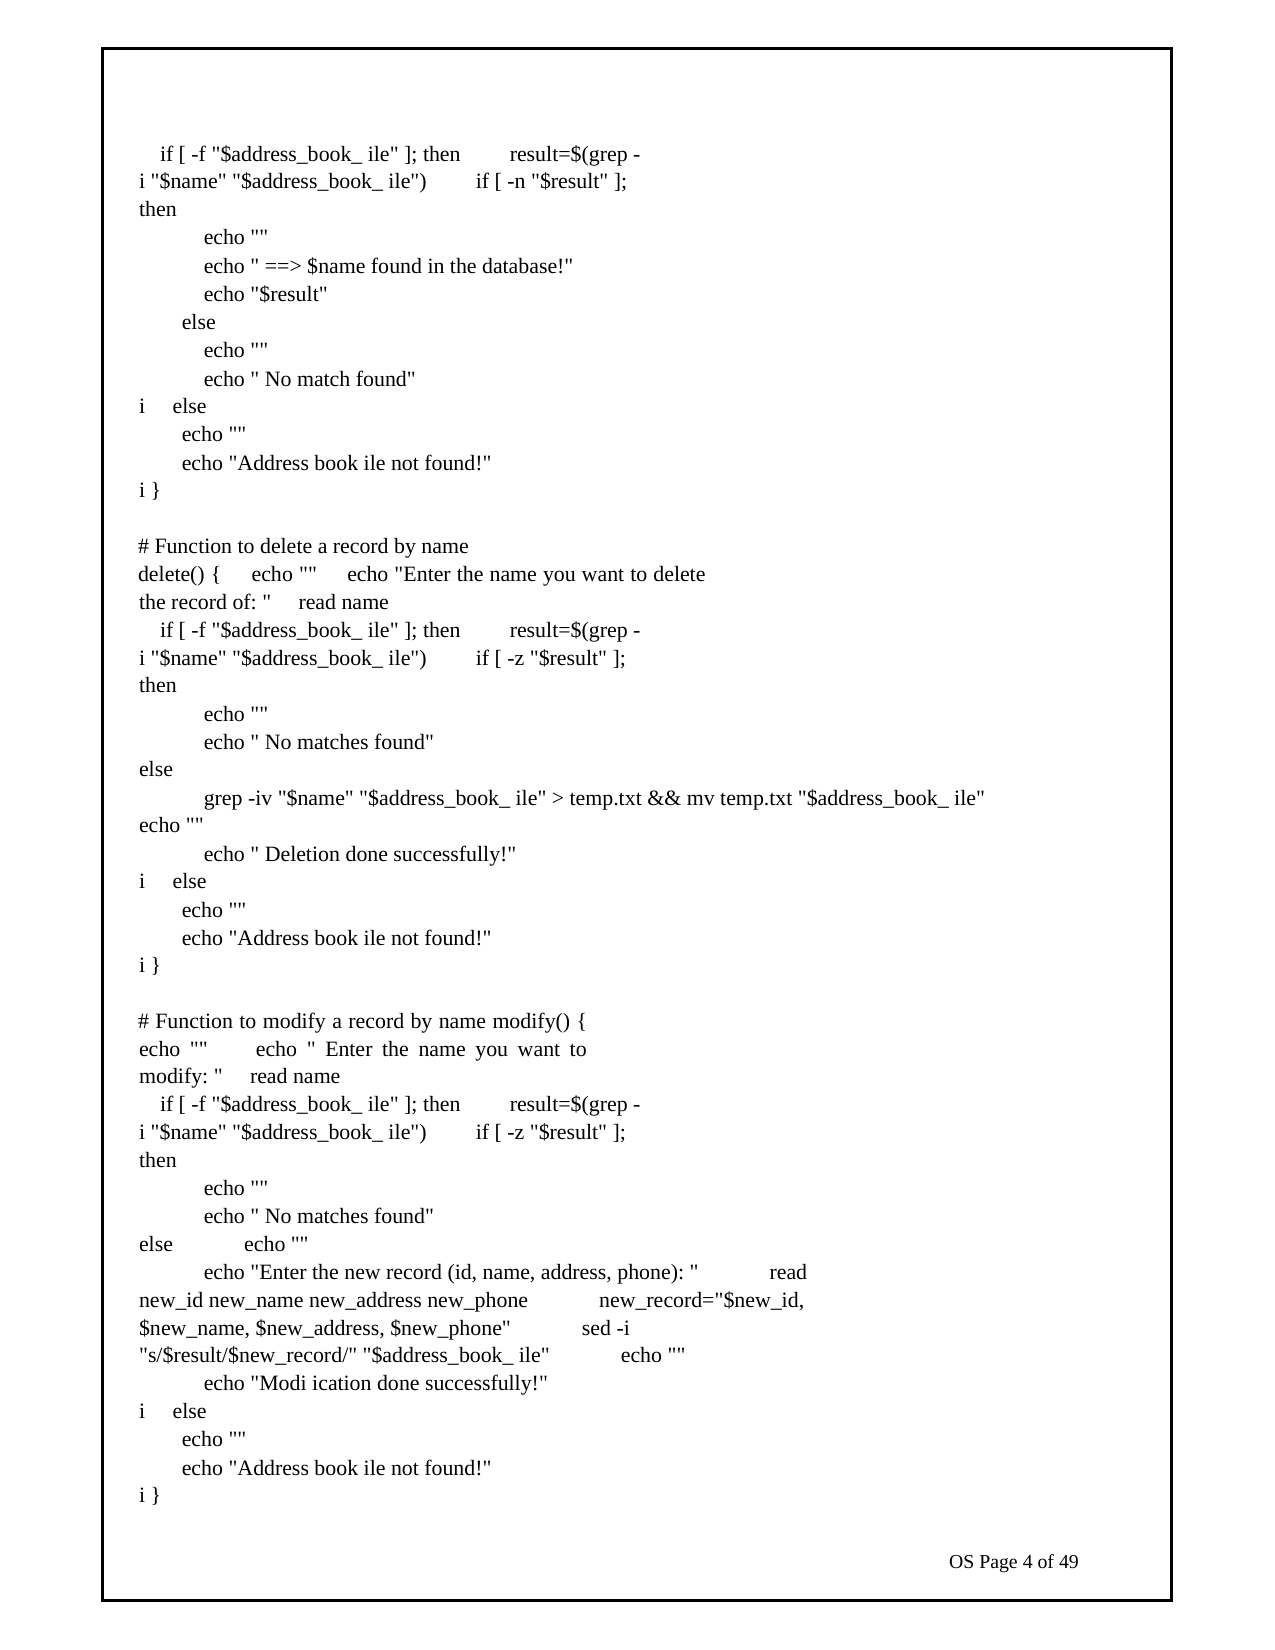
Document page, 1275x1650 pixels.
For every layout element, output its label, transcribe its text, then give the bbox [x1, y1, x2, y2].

text grep -iv "$name" "$address_book_ ile" > temp.txt && mv temp.txt "$address_book_ ile" echo "" [138, 785, 1060, 838]
text echo " ==> $name found in the database!" [138, 253, 1060, 278]
text echo "Enter the new record (id, name, address, phone): " read new_id new_name new_address new_phone new_record="$new_id, $new_name, $new_address, $new_phone" sed -i "s/$result/$new_record/" "$address_book_ ile" echo "" [138, 1259, 830, 1367]
text echo "" [138, 1175, 1060, 1200]
text echo " No match found" i else [138, 366, 426, 418]
text echo "Address book ile not found!" i } [138, 450, 523, 503]
text if [ -f "$address_book_ ile" ]; then result=$(grep -i "$name" "$address_book_ ile") if [ -z "$result" ]; then [138, 1091, 641, 1172]
text echo "" [138, 224, 1060, 249]
text echo "" [138, 421, 1060, 447]
text echo "" [138, 701, 1060, 726]
text echo " No matches found" else echo "" [138, 1203, 448, 1256]
text echo "Modi ication done successfully!" i else [138, 1370, 576, 1423]
text # Function to modify a record by name modify() { echo "" echo " Enter the name you want to modify: " read name [138, 1008, 588, 1088]
text echo " Deletion done successfully!" i else [138, 841, 539, 893]
text delete() { echo "" echo "Enter the name you want to delete the record of: " read name [138, 561, 707, 614]
text echo "Address book ile not found!" i } [138, 1454, 523, 1507]
text if [ -f "$address_book_ ile" ]; then result=$(grep -i "$name" "$address_book_ ile") if [ -n "$result" ]; then [138, 141, 641, 221]
text echo "" [138, 897, 1060, 922]
text echo "$result" [138, 281, 1060, 306]
text echo "" [138, 1426, 1060, 1452]
text echo " No matches found" else [138, 729, 492, 782]
text if [ -f "$address_book_ ile" ]; then result=$(grep -i "$name" "$address_book_ ile") if [ -z "$result" ]; then [138, 617, 641, 697]
text else [138, 309, 1060, 334]
text # Function to delete a record by name [138, 533, 1060, 558]
text echo "" [138, 337, 1060, 362]
text echo "Address book ile not found!" i } [138, 925, 523, 978]
